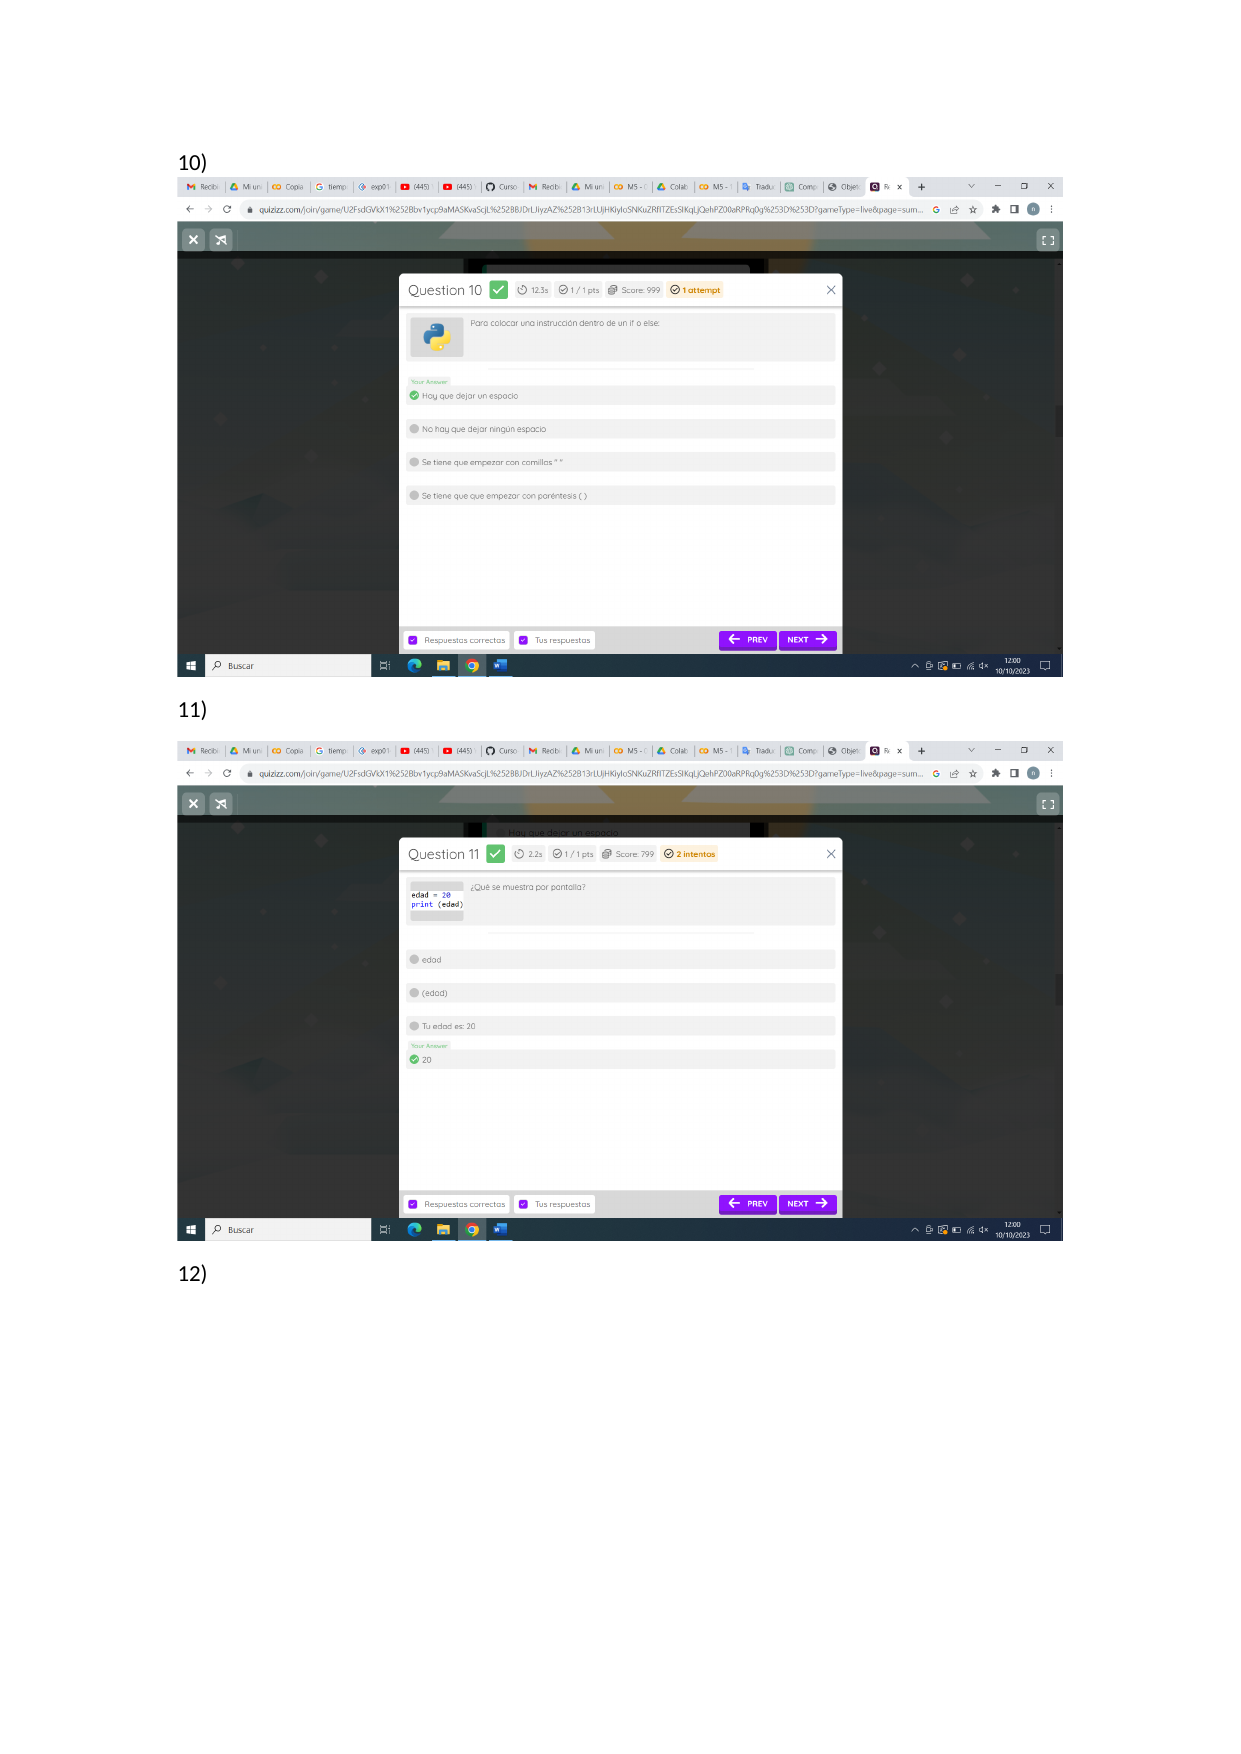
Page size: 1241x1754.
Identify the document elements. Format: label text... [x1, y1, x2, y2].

picture [177, 177, 1063, 677]
text 10) [177, 148, 1063, 177]
picture [177, 741, 1063, 1241]
text 12) [177, 1259, 1063, 1287]
text 11) [177, 695, 1063, 723]
